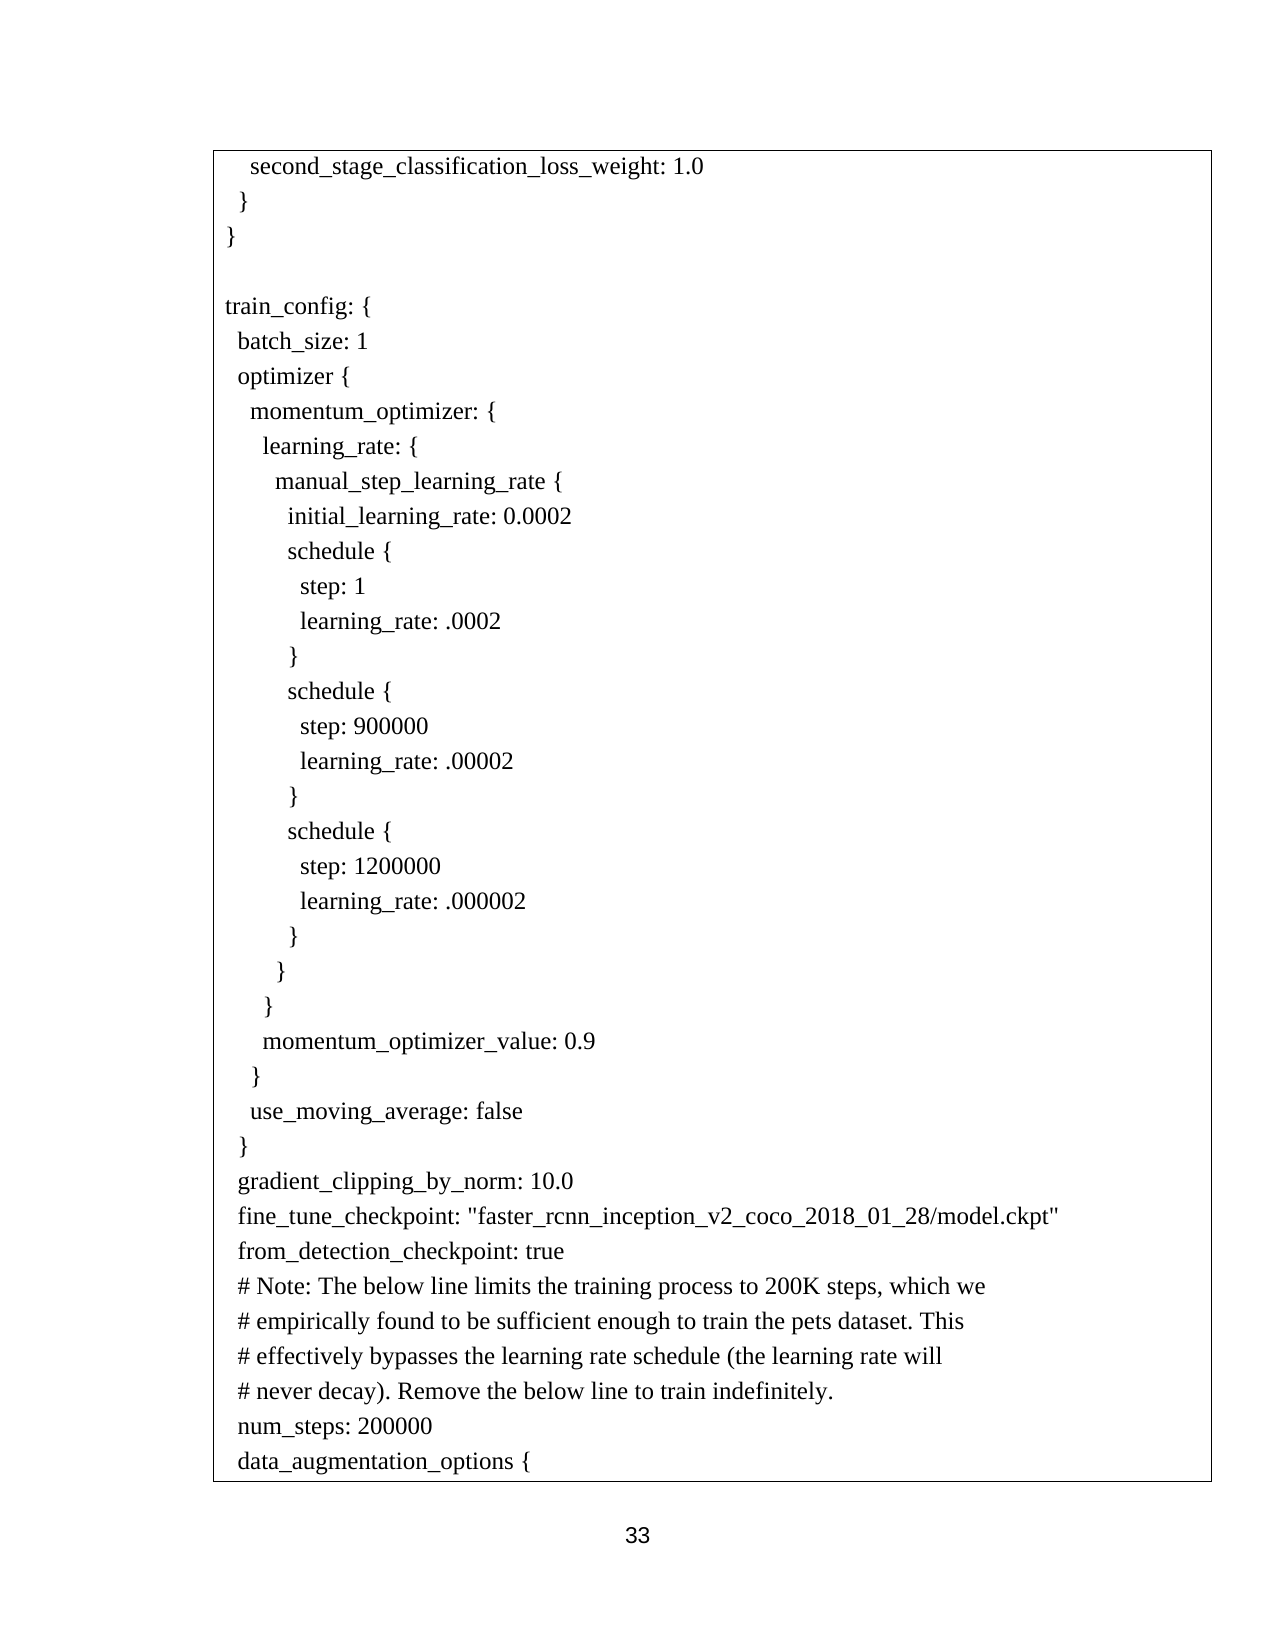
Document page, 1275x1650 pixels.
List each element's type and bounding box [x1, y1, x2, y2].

table_header [214, 151, 1211, 1481]
